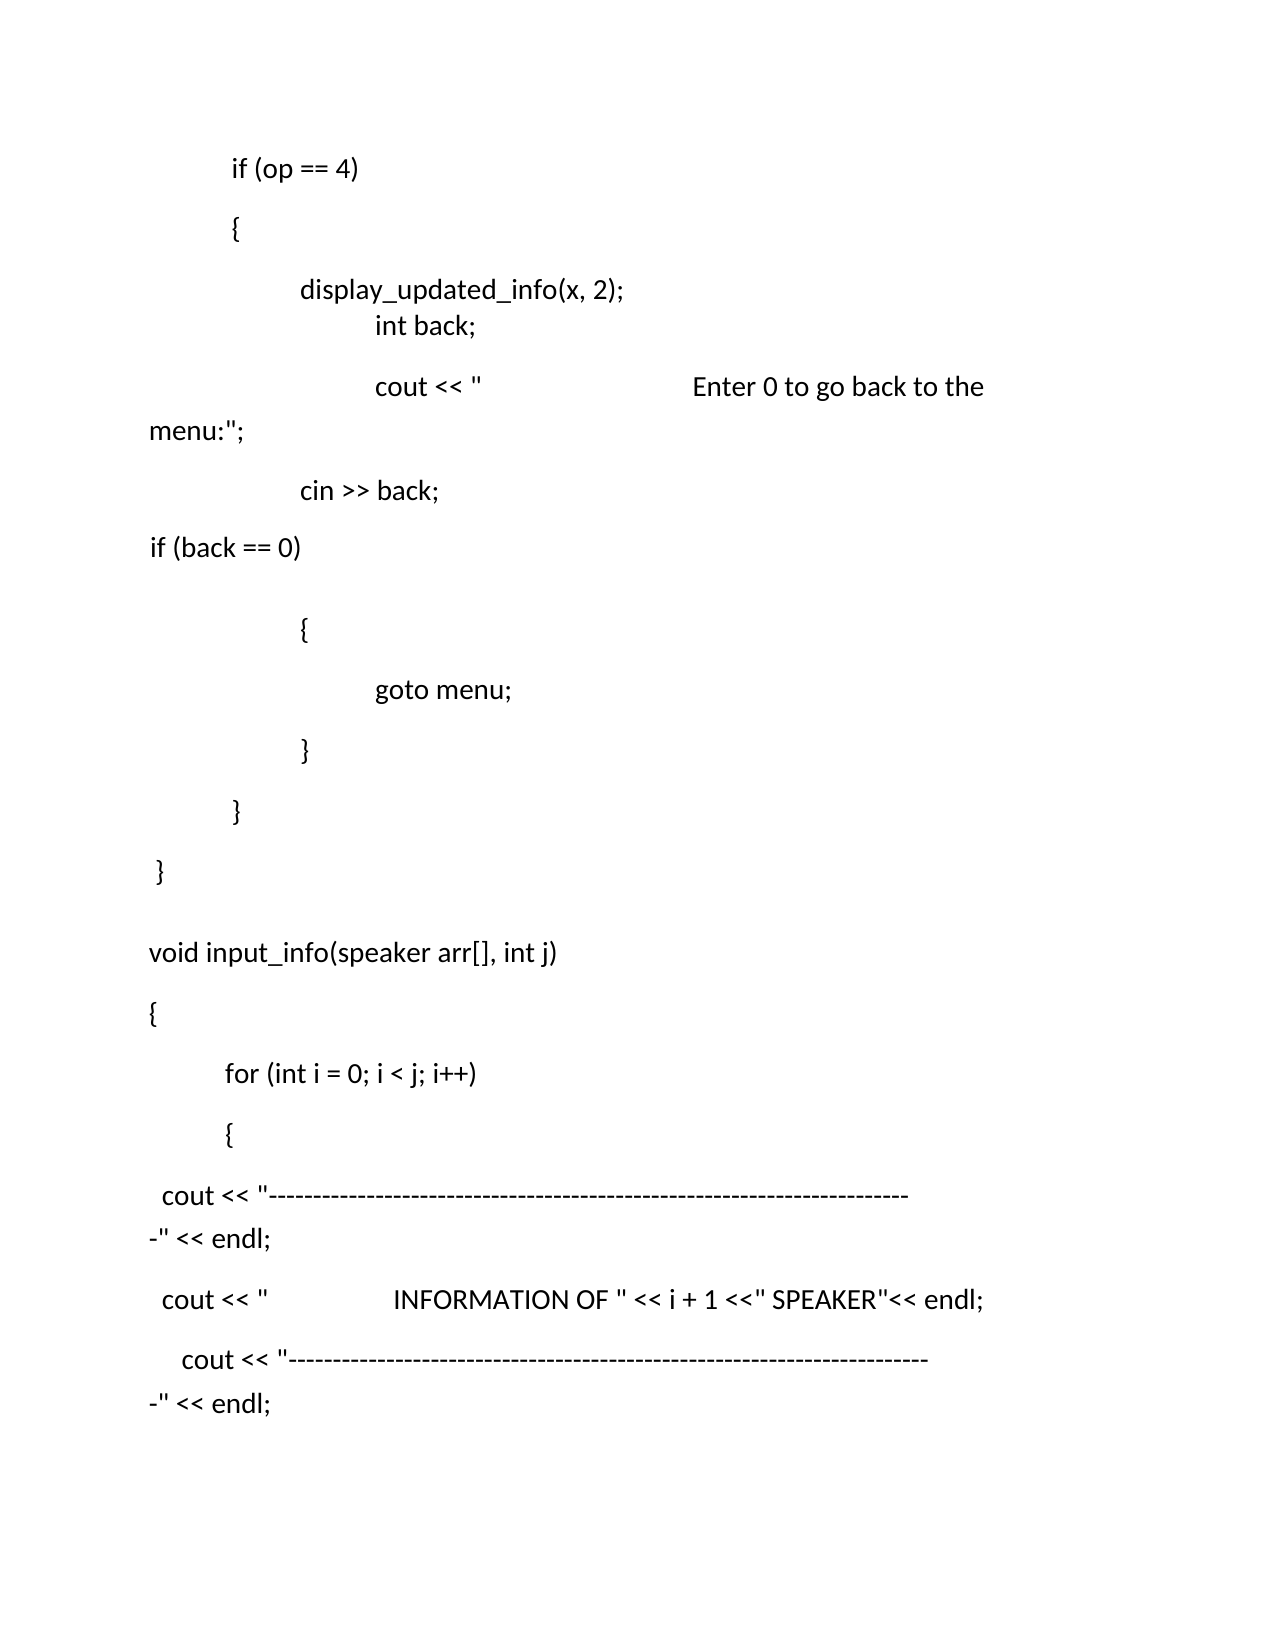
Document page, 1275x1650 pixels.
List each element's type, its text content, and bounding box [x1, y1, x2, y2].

text display_updated_info(x, 2); [148, 271, 1125, 307]
text cout << " Enter 0 to go back to the [368, 368, 1125, 404]
text -" << endl; [148, 1385, 1125, 1421]
text } [148, 793, 1125, 828]
text } [148, 853, 166, 889]
text int back; [368, 307, 1125, 343]
text { [148, 211, 1125, 246]
text if (op == 4) [148, 150, 1125, 186]
text menu:"; [148, 412, 1125, 447]
text goto menu; [148, 671, 1125, 707]
text cin >> back; if (back == 0) [148, 472, 612, 565]
text { [148, 611, 1125, 646]
text } [148, 732, 1125, 768]
text cout << " INFORMATION OF " << i + 1 <<" SPEAKER"<< endl; [148, 1281, 1125, 1316]
text void input_info(speaker arr[], int j) [148, 934, 1125, 970]
text { [148, 1116, 1125, 1152]
text for (int i = 0; i < j; i++) [148, 1056, 1125, 1091]
text -" << endl; [148, 1220, 1125, 1256]
text { [148, 995, 1125, 1031]
text cout << "------------------------------------------------------------------------ [148, 1341, 1125, 1377]
text cout << "------------------------------------------------------------------------ [148, 1177, 1125, 1212]
